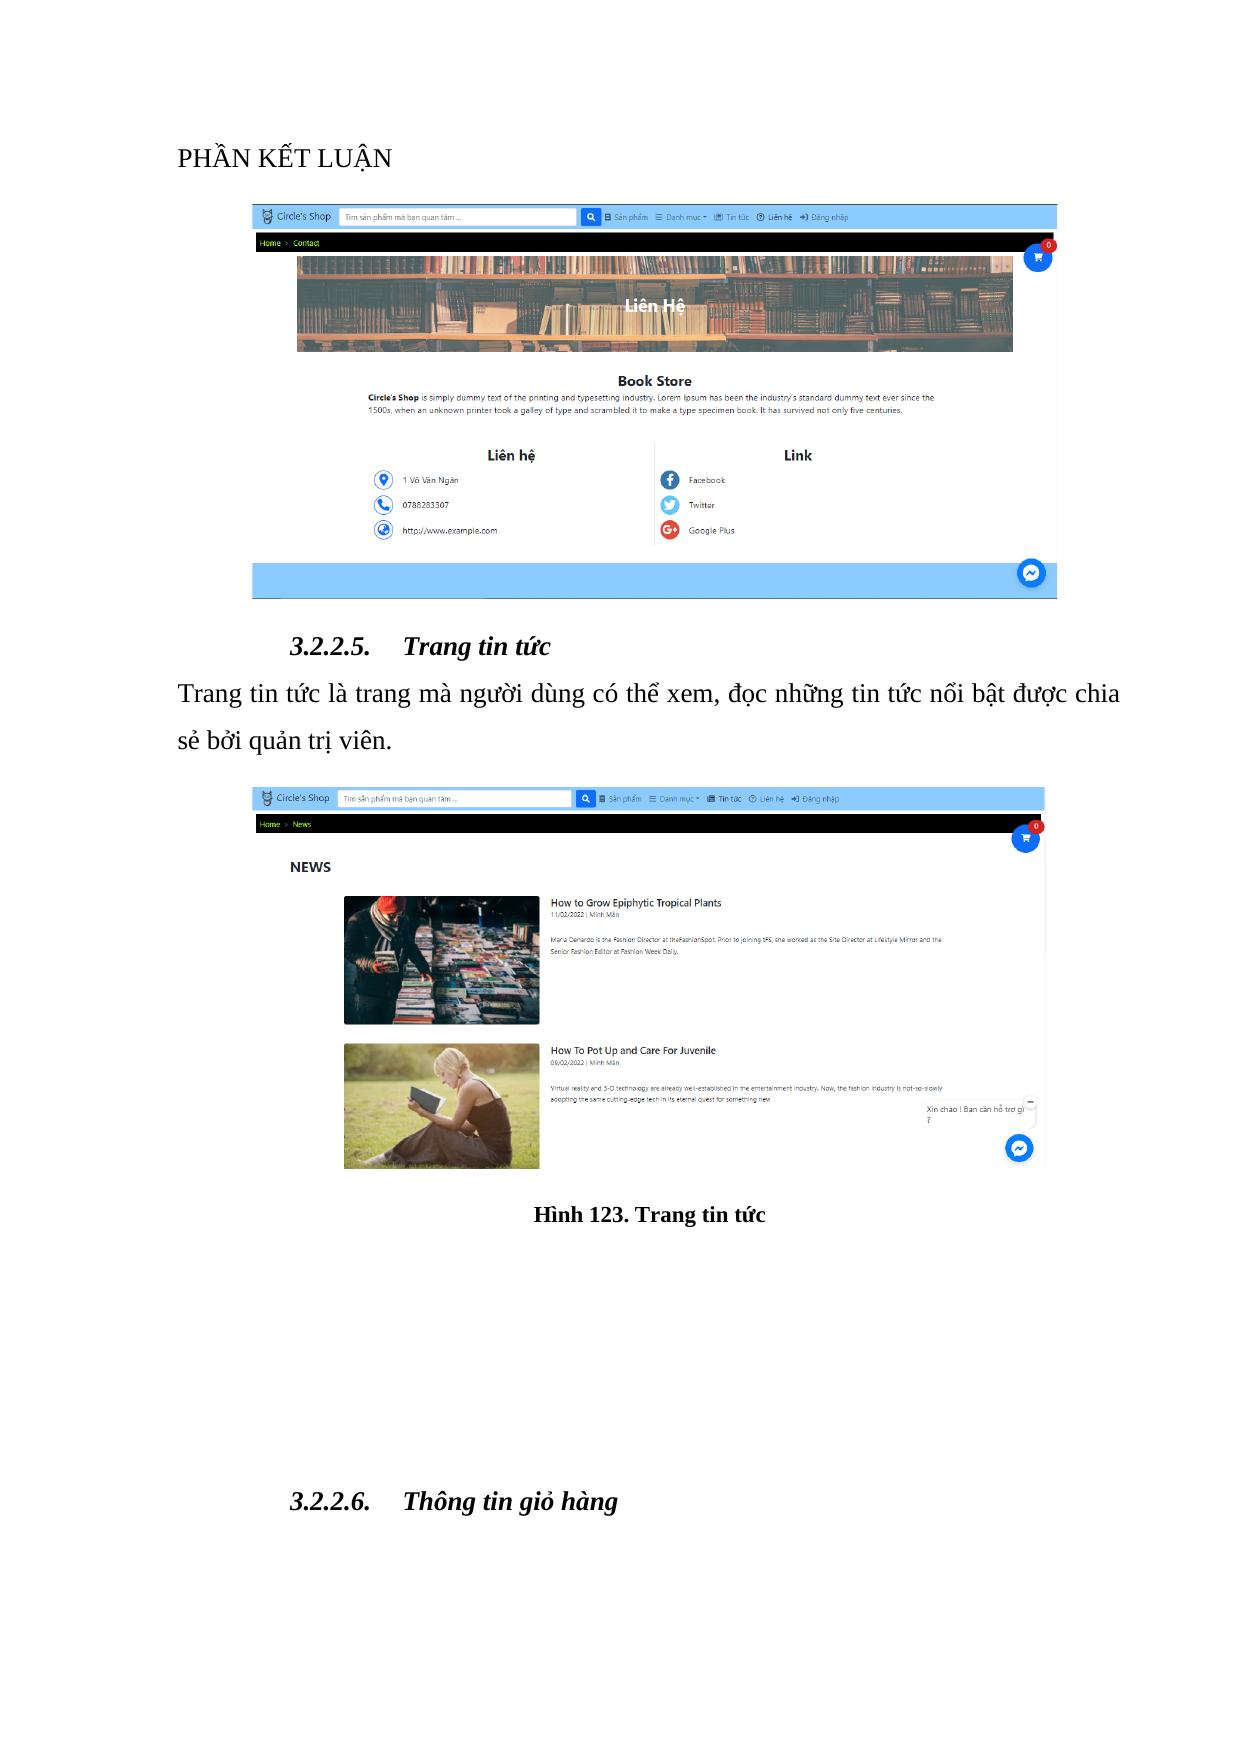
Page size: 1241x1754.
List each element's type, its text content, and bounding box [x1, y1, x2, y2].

list Trang tin tức [290, 630, 1122, 662]
list Thông tin giỏ hàng [290, 1486, 1122, 1517]
list Trang tin tức là trang mà người dùng có thể xem, đọc những tin tức nổi bật được chia sẻ bởi quản trị viên. [177, 677, 1122, 755]
picture [252, 204, 1058, 599]
picture [252, 787, 1046, 1169]
